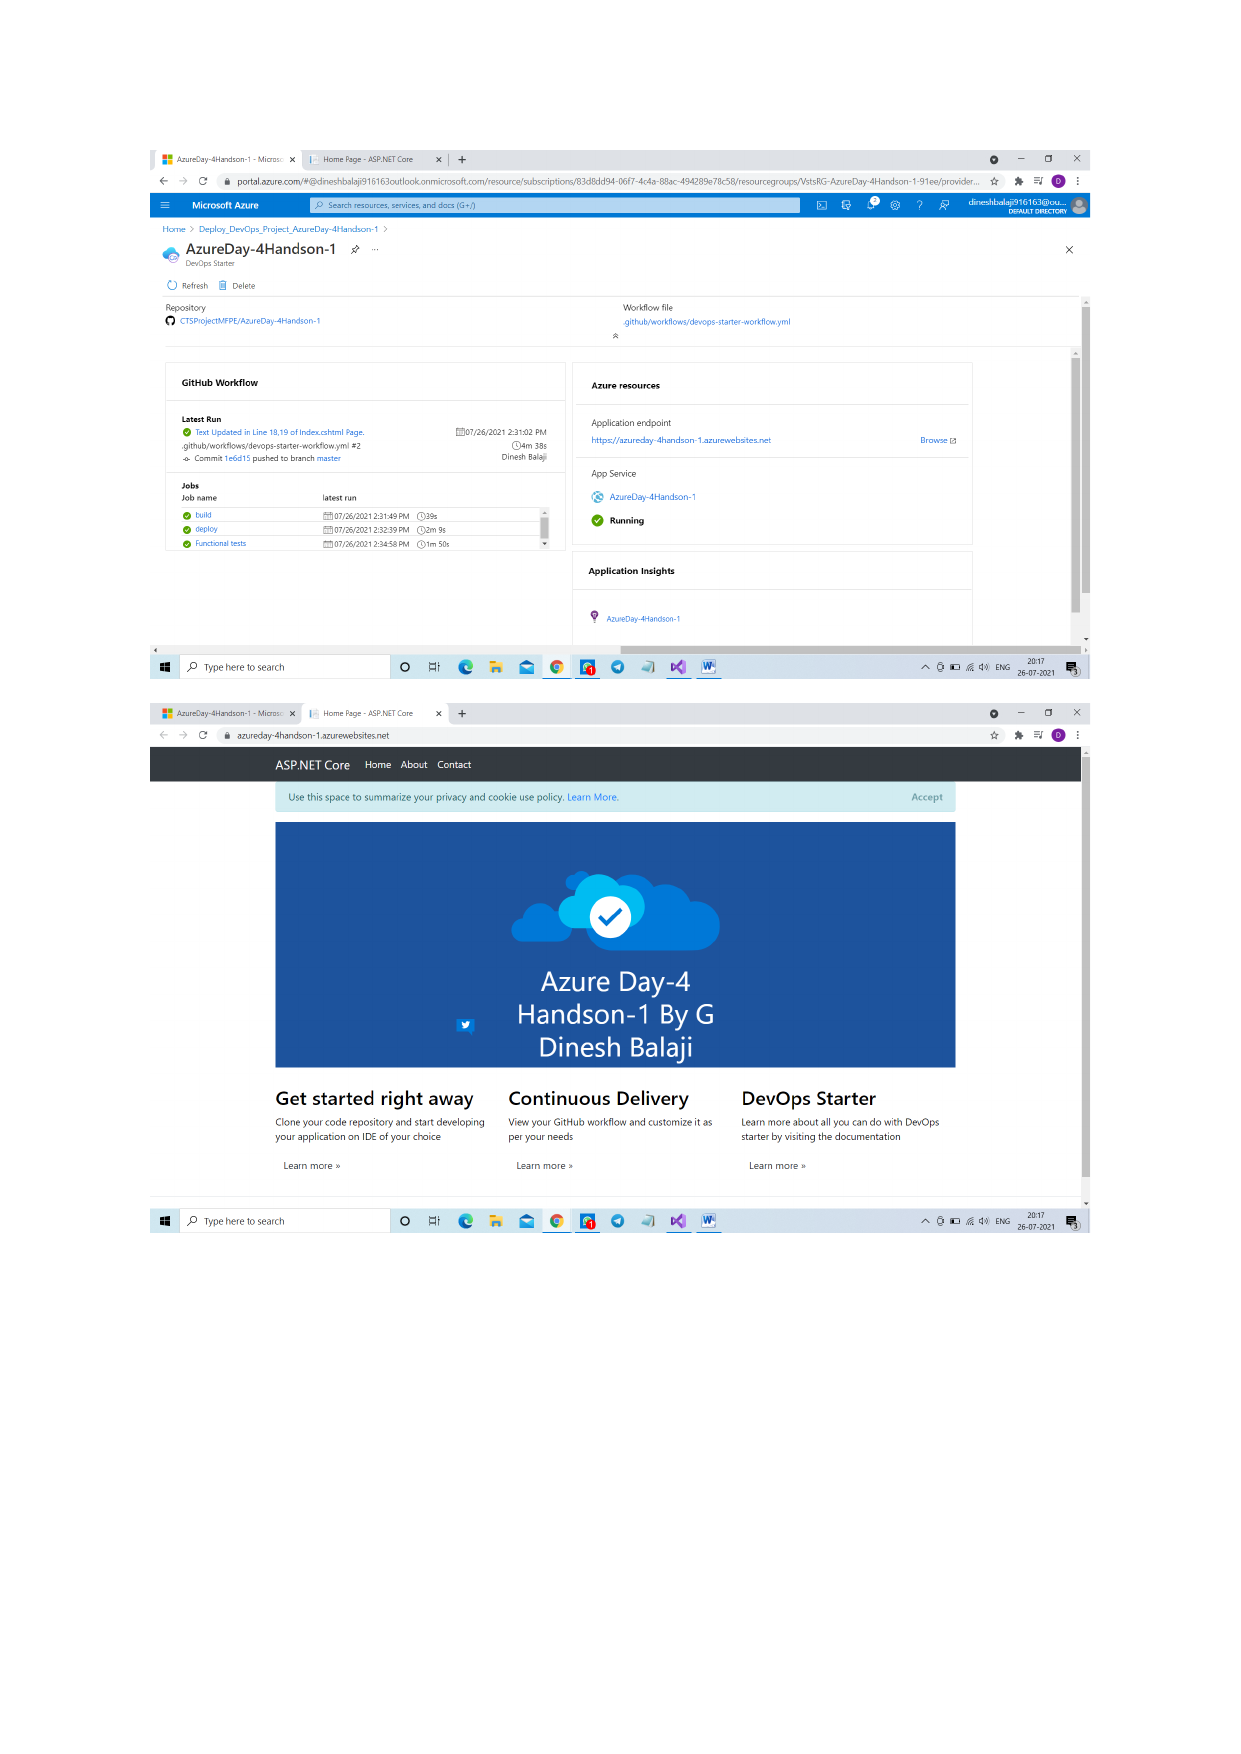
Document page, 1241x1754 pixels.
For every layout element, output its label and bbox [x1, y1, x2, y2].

picture [150, 703, 1091, 1233]
picture [150, 150, 1091, 679]
